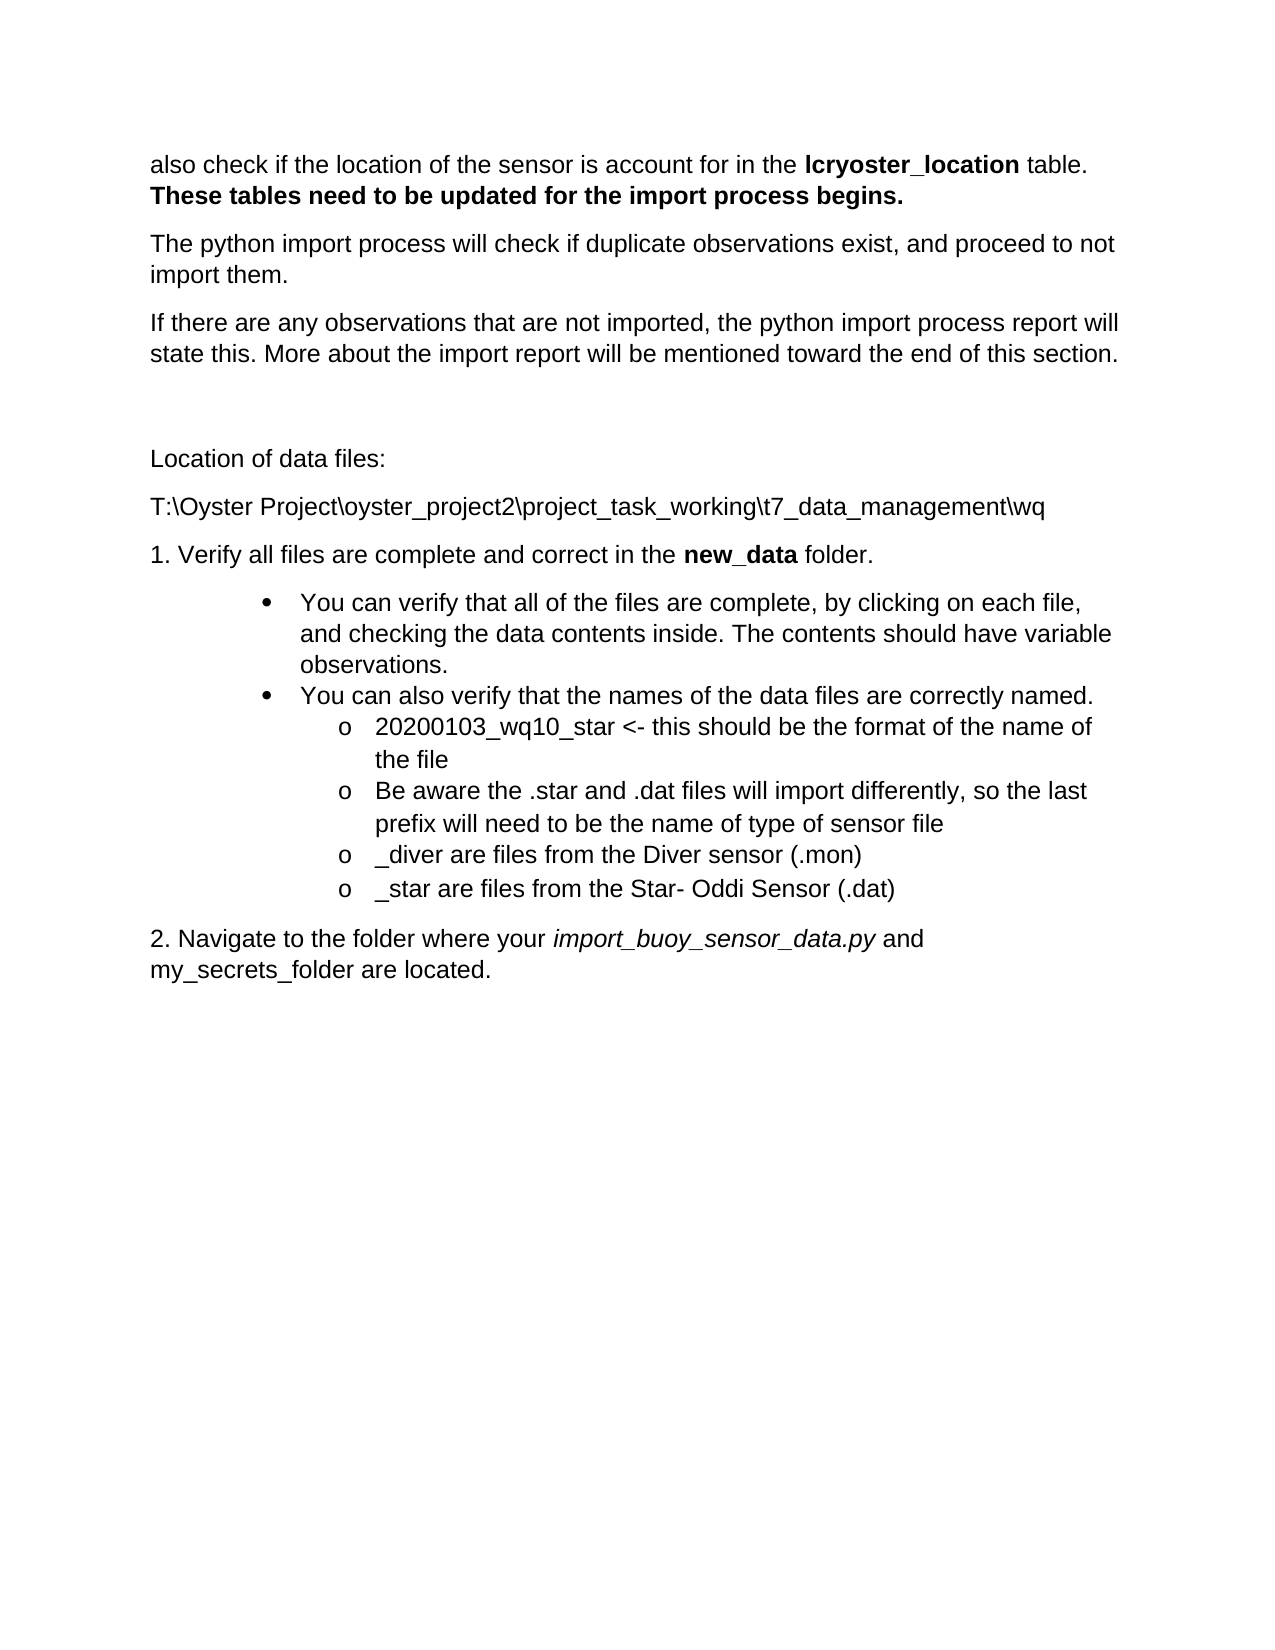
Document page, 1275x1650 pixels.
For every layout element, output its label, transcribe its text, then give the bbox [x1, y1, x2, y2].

list _diver are files from the Diver sensor (.mon) [337, 840, 1125, 871]
text Location of data files: [150, 444, 1125, 473]
list _star are files from the Star- Oddi Sensor (.dat) [337, 874, 1125, 905]
text T:\Oyster Project\oyster_project2\project_task_working\t7_data_management\wq [150, 492, 1125, 521]
list You can verify that all of the files are complete, by clicking on each file, and checking the data contents inside. The contents should have variable observations. [262, 587, 1125, 678]
list You can also verify that the names of the data files are correctly named. [262, 681, 1125, 709]
text The python import process will check if duplicate observations exist, and proceed to not import them. [150, 229, 1125, 288]
text 2. Navigate to the folder where your import_buoy_sensor_data.py and my_secrets_folder are located. [150, 924, 1125, 983]
list 20200103_wq10_star <- this should be the format of the name of the file [337, 712, 1125, 774]
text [150, 150, 1125, 210]
text 1. Verify all files are complete and correct in the new_data folder. [150, 540, 1125, 568]
list Be aware the .star and .dat files will import differently, so the last prefix will need to be the name of type of sensor file [337, 776, 1125, 838]
text If there are any observations that are not imported, the python import process report will state this. More about the import report will be mentioned toward the end of this section. [150, 307, 1125, 367]
